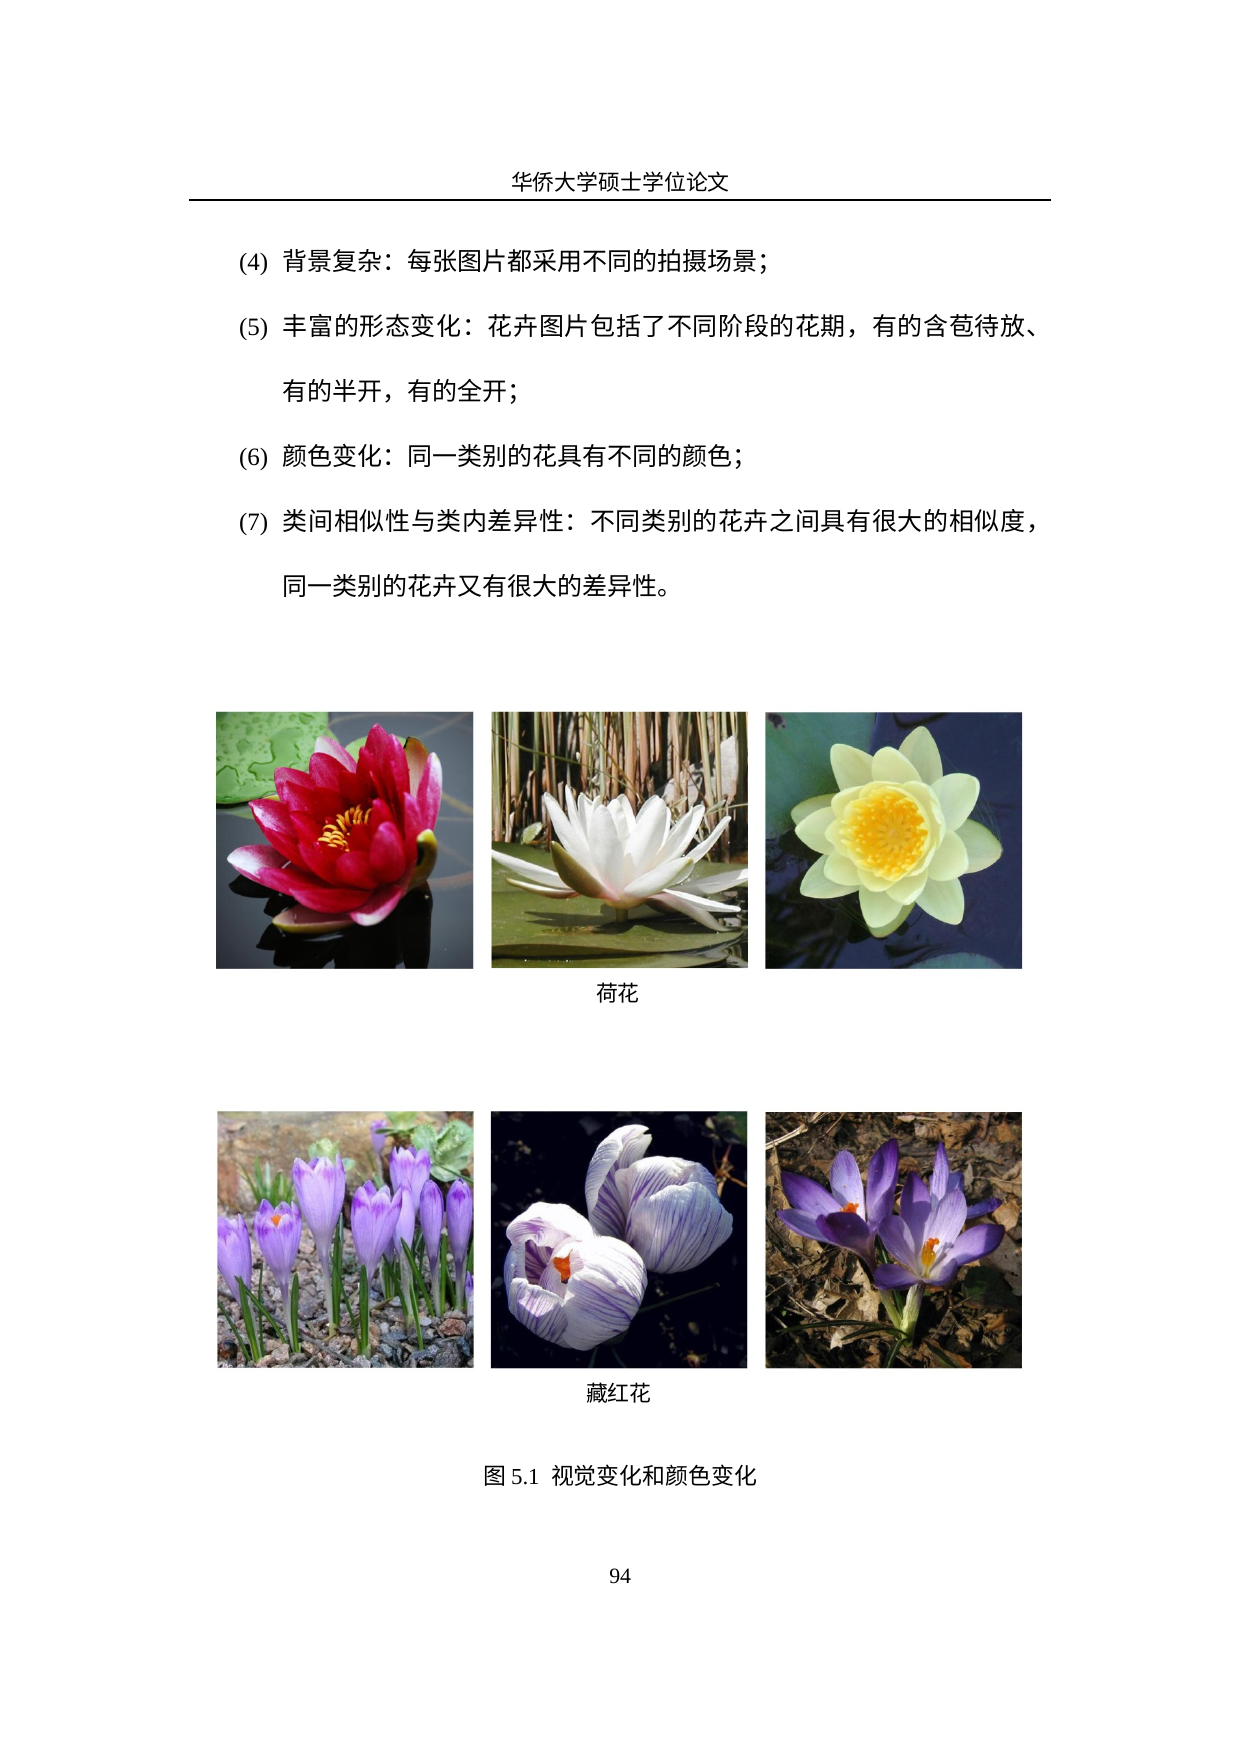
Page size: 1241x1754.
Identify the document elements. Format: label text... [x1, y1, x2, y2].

picture [192, 1084, 1048, 1412]
list 丰富的形态变化：花卉图片包括了不同阶段的花期，有的含苞待放、有的半开，有的全开； [239, 292, 1051, 422]
list 类间相似性与类内差异性：不同类别的花卉之间具有很大的相似度，同一类别的花卉又有很大的差异性。 [239, 487, 1051, 617]
list 颜色变化：同一类别的花具有不同的颜色； [239, 422, 1051, 487]
picture [191, 684, 1049, 1014]
list 背景复杂：每张图片都采用不同的拍摄场景； [239, 227, 1051, 292]
